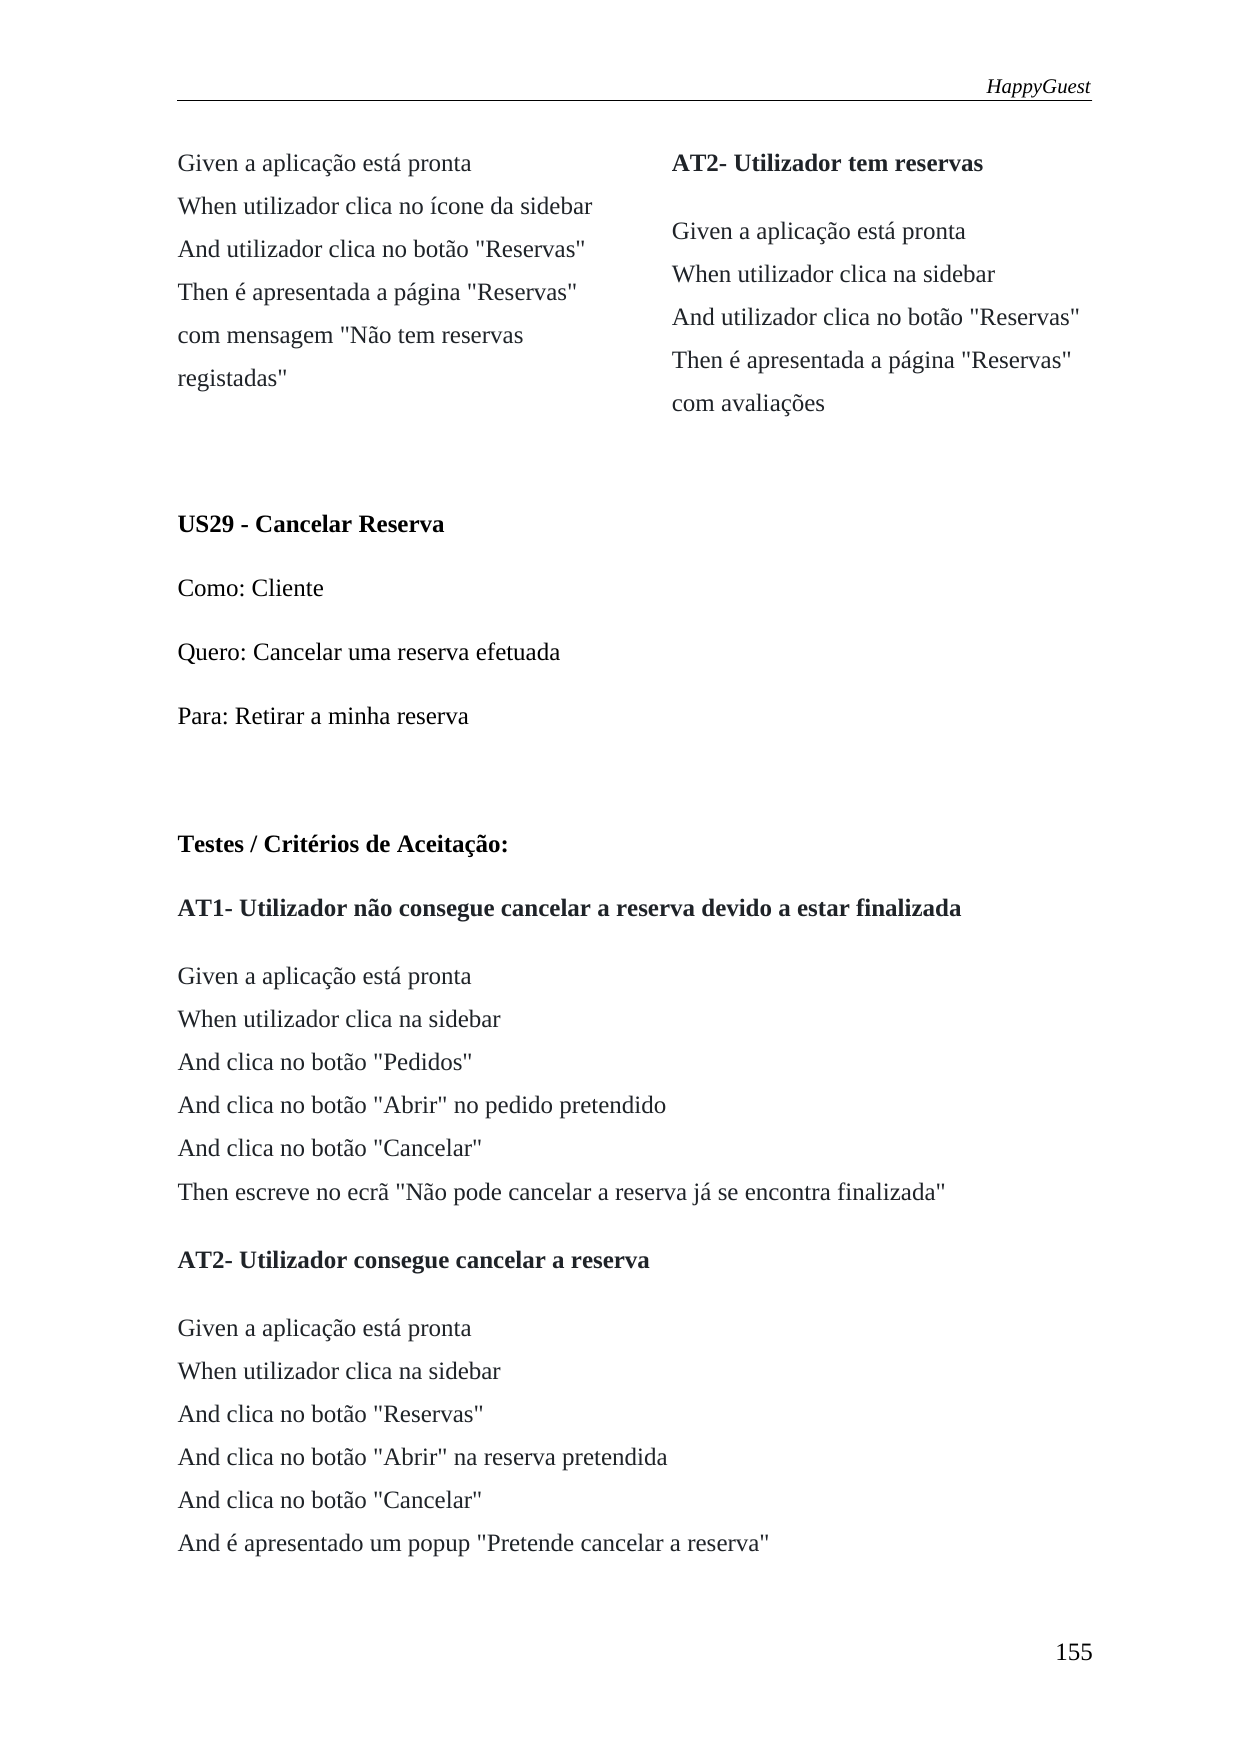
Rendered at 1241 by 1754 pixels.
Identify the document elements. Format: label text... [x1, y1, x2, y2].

text Testes / Critérios de Aceitação: [177, 829, 1092, 858]
text Given a aplicação está pronta When utilizador clica na sidebar And utilizador clica no botão "Reservas" Then é apresentada a página "Reservas" com avaliações [672, 216, 1092, 417]
text Como: Cliente [177, 573, 1092, 602]
text Para: Retirar a minha reserva [177, 701, 1092, 730]
text AT2- Utilizador consegue cancelar a reserva [177, 1245, 1092, 1273]
text AT1- Utilizador não consegue cancelar a reserva devido a estar finalizada [177, 893, 1092, 922]
text Given a aplicação está pronta When utilizador clica na sidebar And clica no botão "Pedidos" And clica no botão "Abrir" no pedido pretendido And clica no botão "Cancelar" Then escreve no ecrã "Não pode cancelar a reserva já se encontra finalizada" [177, 961, 1092, 1205]
text Quero: Cancelar uma reserva efetuada [177, 637, 1092, 666]
text US29 - Cancelar Reserva [177, 509, 1092, 538]
text Given a aplicação está pronta When utilizador clica no ícone da sidebar And utilizador clica no botão "Reservas" Then é apresentada a página "Reservas" com mensagem "Não tem reservas registadas" [177, 148, 598, 392]
text AT2- Utilizador tem reservas [672, 148, 1092, 176]
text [177, 1313, 1092, 1557]
